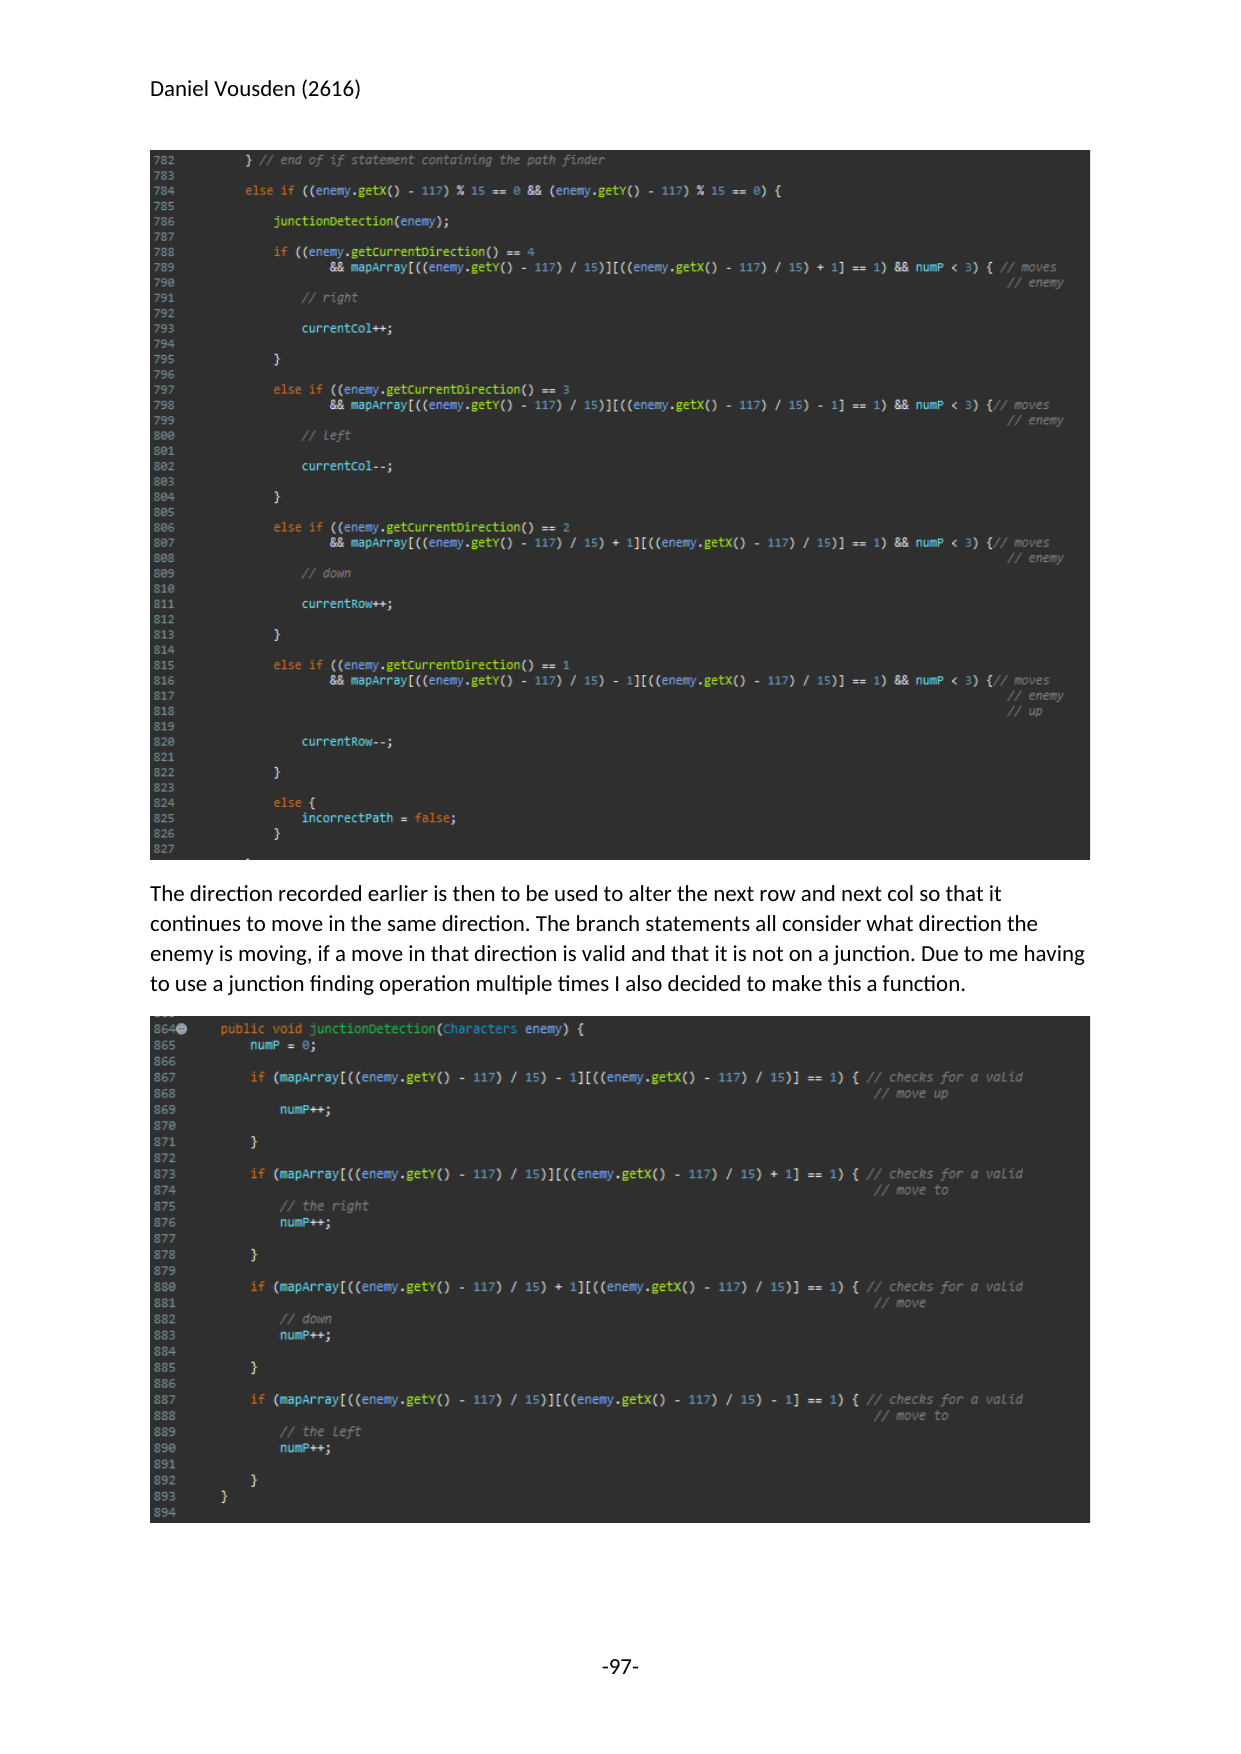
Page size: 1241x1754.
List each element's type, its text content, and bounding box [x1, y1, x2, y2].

text The direction recorded earlier is then to be used to alter the next row and next col so that it continues to move in the same direction. The branch statements all consider what direction the enemy is moving, if a move in that direction is valid and that it is not on a junction. Due to me having to use a junction finding operation multiple times I also decided to make this a function. [150, 879, 1090, 997]
